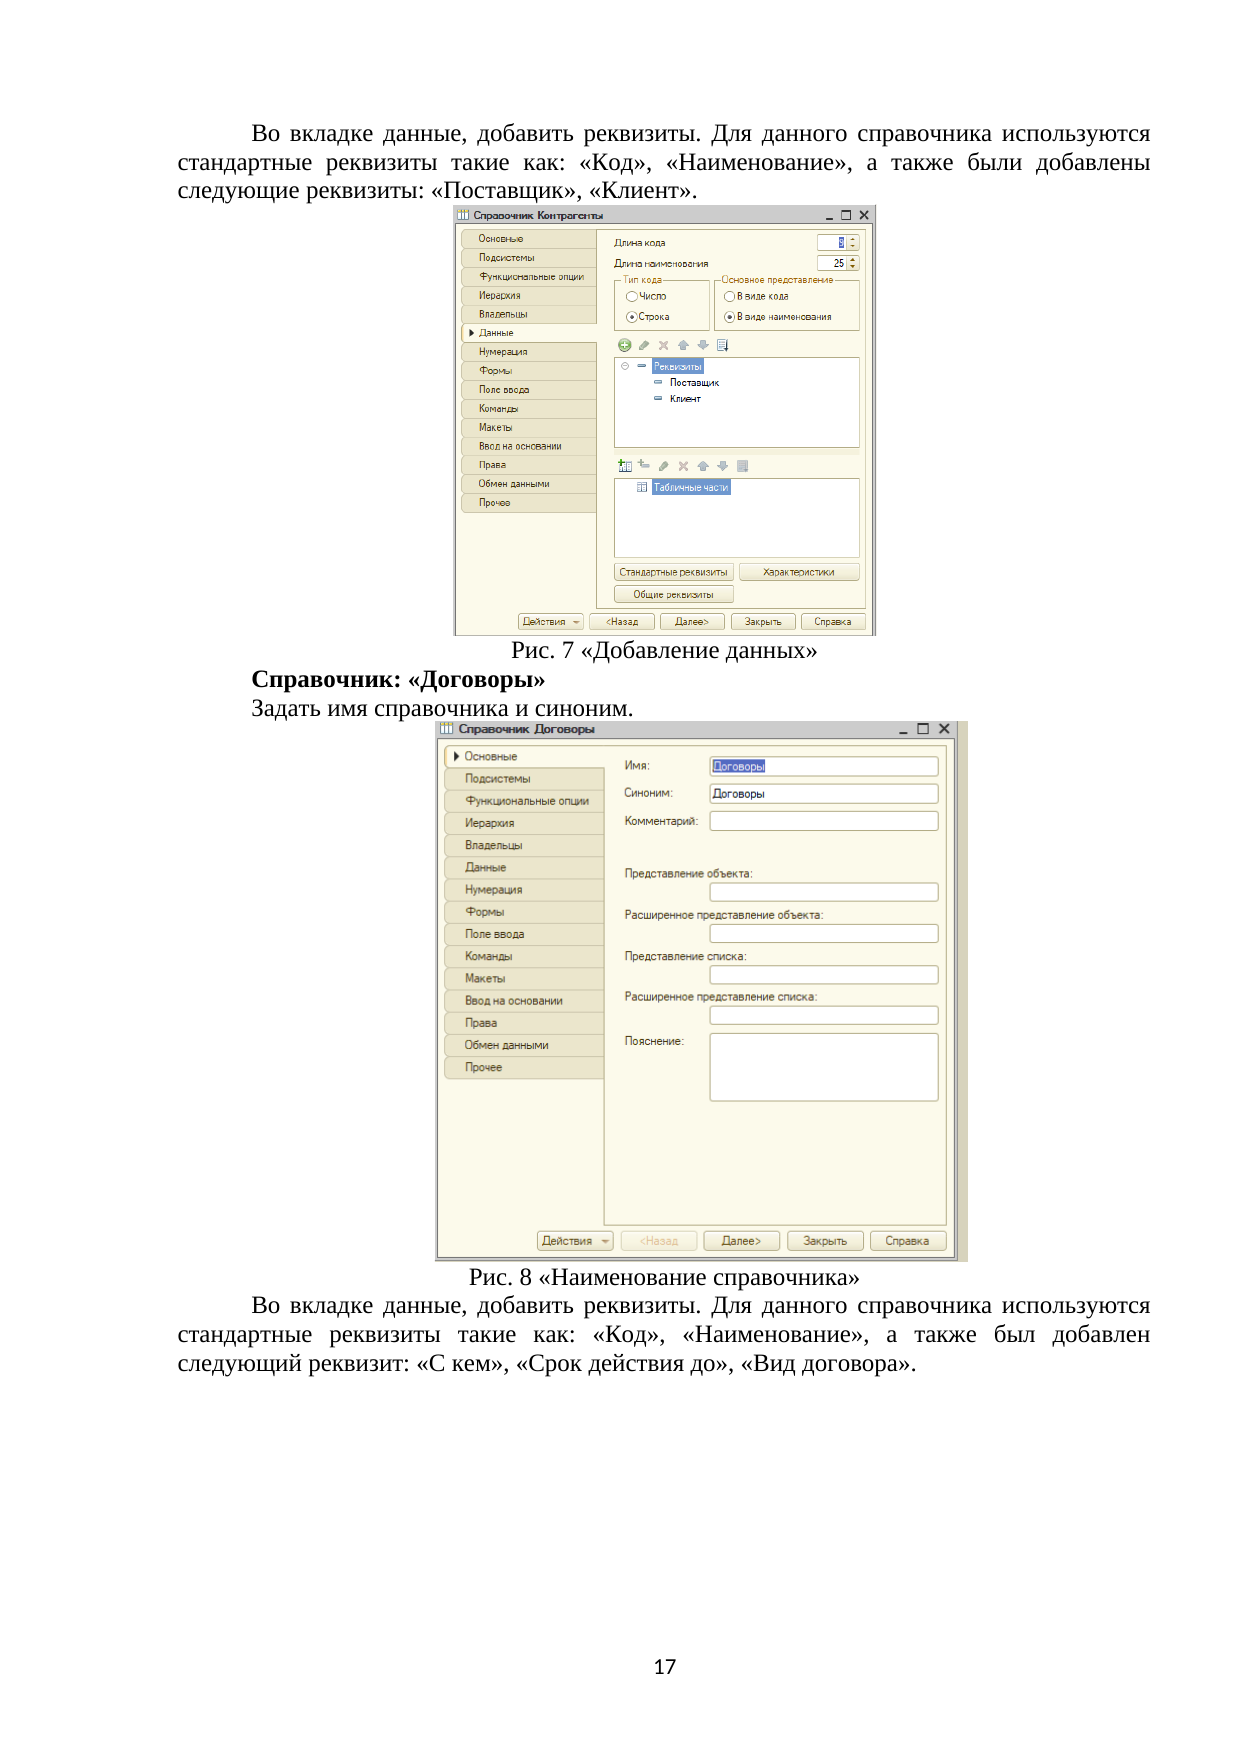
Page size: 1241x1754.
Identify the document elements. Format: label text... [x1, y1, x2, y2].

picture [452, 204, 877, 636]
text Рис. 7 «Добавление данных» [177, 635, 1152, 664]
picture [434, 721, 968, 1262]
text Во вкладке данные, добавить реквизиты. Для данного справочника используются стандартные реквизиты такие как: «Код», «Наименование», а также были добавлены следующие реквизиты: «Поставщик», «Клиент». [177, 118, 1152, 204]
text Рис. 8 «Наименование справочника» [177, 1262, 1152, 1290]
text Справочник: «Договоры» [177, 664, 1152, 693]
text Во вкладке данные, добавить реквизиты. Для данного справочника используются стандартные реквизиты такие как: «Код», «Наименование», а также был добавлен следующий реквизит: «С кем», «Срок действия до», «Вид договора». [177, 1290, 1152, 1377]
text Задать имя справочника и синоним. [177, 693, 1152, 721]
